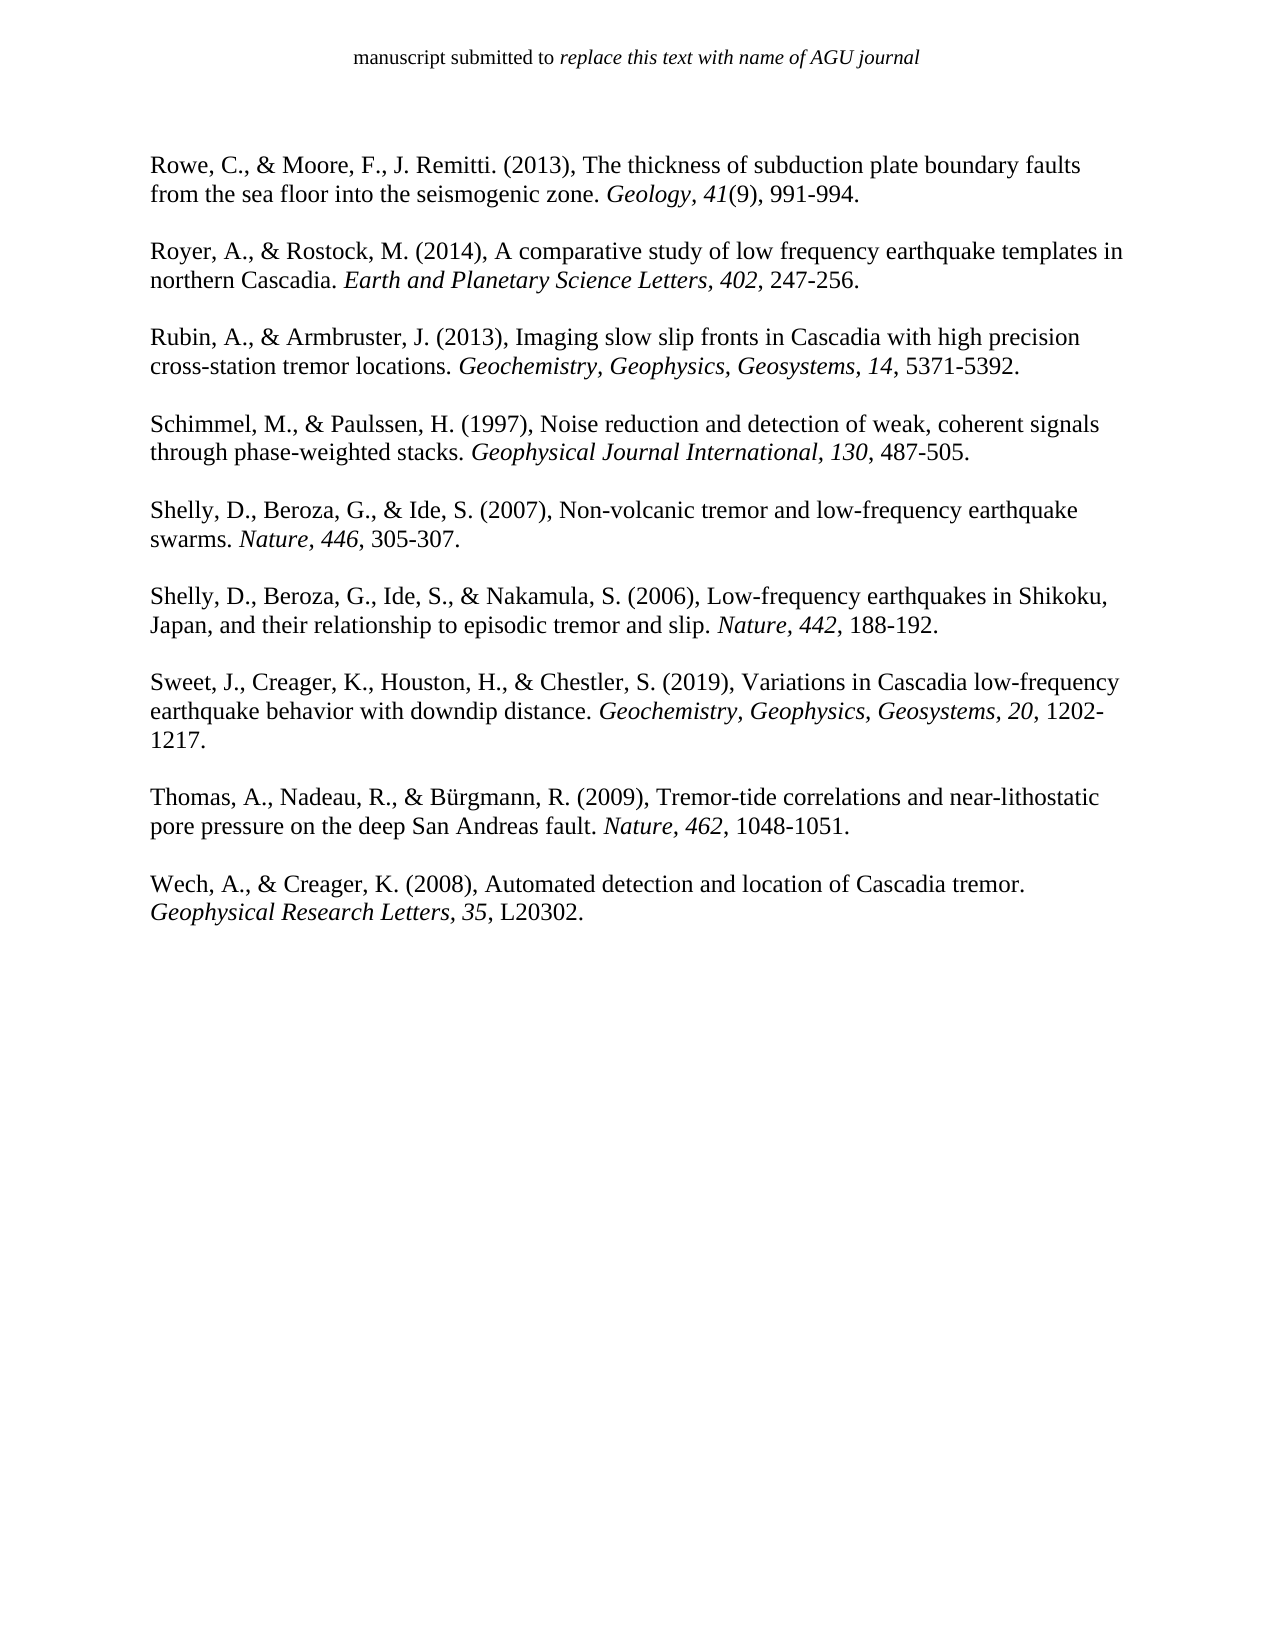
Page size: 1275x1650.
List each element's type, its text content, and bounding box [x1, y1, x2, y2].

text Thomas, A., Nadeau, R., & Bürgmann, R. (2009), Tremor-tide correlations and near-lithostatic pore pressure on the deep San Andreas fault. Nature, 462, 1048-1051. [150, 782, 1125, 840]
text Shelly, D., Beroza, G., Ide, S., & Nakamula, S. (2006), Low-frequency earthquakes in Shikoku, Japan, and their relationship to episodic tremor and slip. Nature, 442, 188-192. [150, 581, 1125, 639]
text Royer, A., & Rostock, M. (2014), A comparative study of low frequency earthquake templates in northern Cascadia. Earth and Planetary Science Letters, 402, 247-256. [150, 236, 1125, 294]
text Sweet, J., Creager, K., Houston, H., & Chestler, S. (2019), Variations in Cascadia low-frequency earthquake behavior with downdip distance. Geochemistry, Geophysics, Geosystems, 20, 1202-1217. [150, 667, 1125, 754]
text Wech, A., & Creager, K. (2008), Automated detection and location of Cascadia tremor. Geophysical Research Letters, 35, L20302. [150, 869, 1125, 926]
text Shelly, D., Beroza, G., & Ide, S. (2007), Non-volcanic tremor and low-frequency earthquake swarms. Nature, 446, 305-307. [150, 495, 1125, 552]
text Rubin, A., & Armbruster, J. (2013), Imaging slow slip fronts in Cascadia with high precision cross-station tremor locations. Geochemistry, Geophysics, Geosystems, 14, 5371-5392. [150, 322, 1125, 380]
text Schimmel, M., & Paulssen, H. (1997), Noise reduction and detection of weak, coherent signals through phase-weighted stacks. Geophysical Journal International, 130, 487-505. [150, 409, 1125, 466]
text Rowe, C., & Moore, F., J. Remitti. (2013), The thickness of subduction plate boundary faults from the sea floor into the seismogenic zone. Geology, 41(9), 991-994. [150, 150, 1125, 207]
